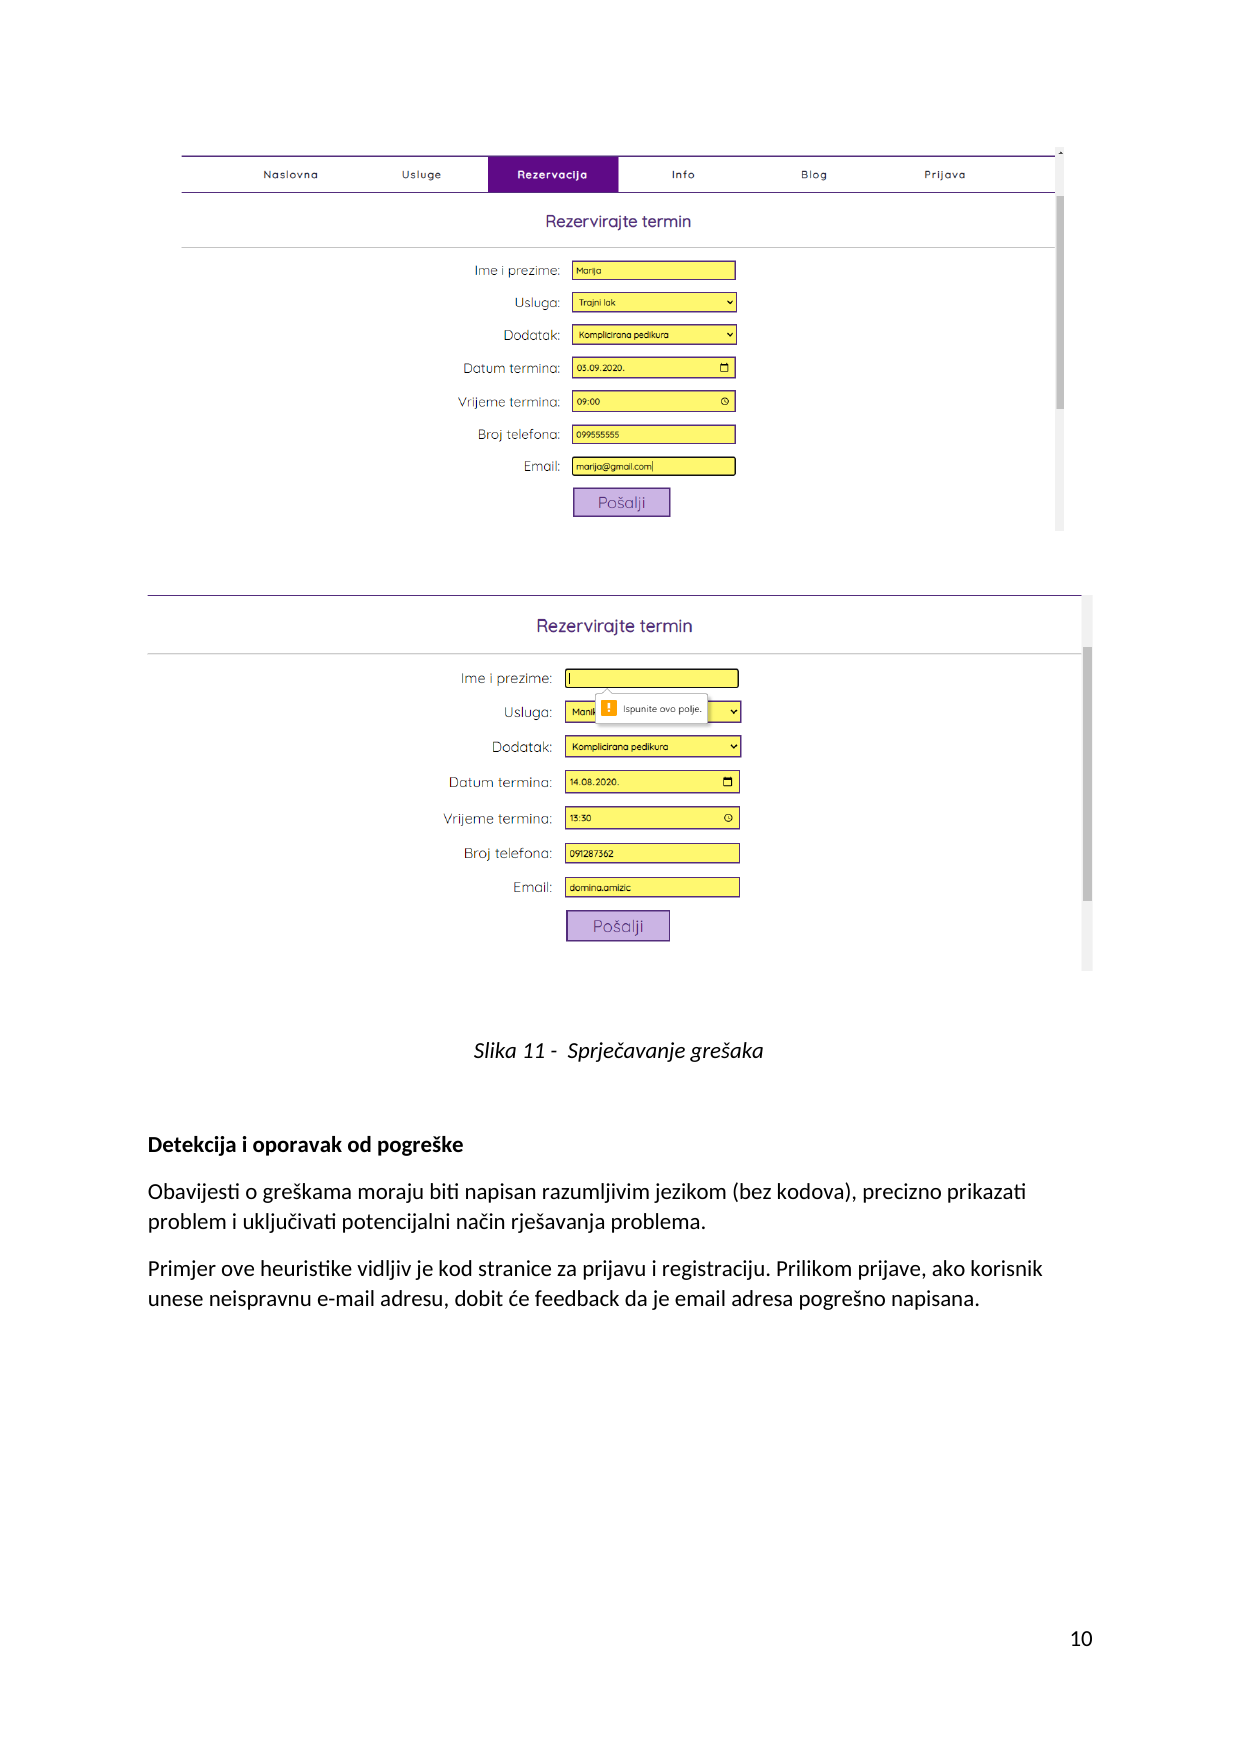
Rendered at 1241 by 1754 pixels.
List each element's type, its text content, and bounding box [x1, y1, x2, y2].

text Detekcija i oporavak od pogreške [148, 1130, 1092, 1158]
text Primjer ove heuristike vidljiv je kod stranice za prijavu i registraciju. Prilikom prijave, ako korisnik unese neispravnu e-mail adresu, dobit će feedback da je email adresa pogrešno napisana. [148, 1254, 1092, 1312]
picture [147, 595, 1093, 971]
text Slika 11 - Sprječavanje grešaka [148, 1037, 1092, 1064]
picture [181, 147, 1064, 531]
text Obavijesti o greškama moraju biti napisan razumljivim jezikom (bez kodova), precizno prikazati problem i uključivati potencijalni način rješavanja problema. [148, 1177, 1092, 1235]
